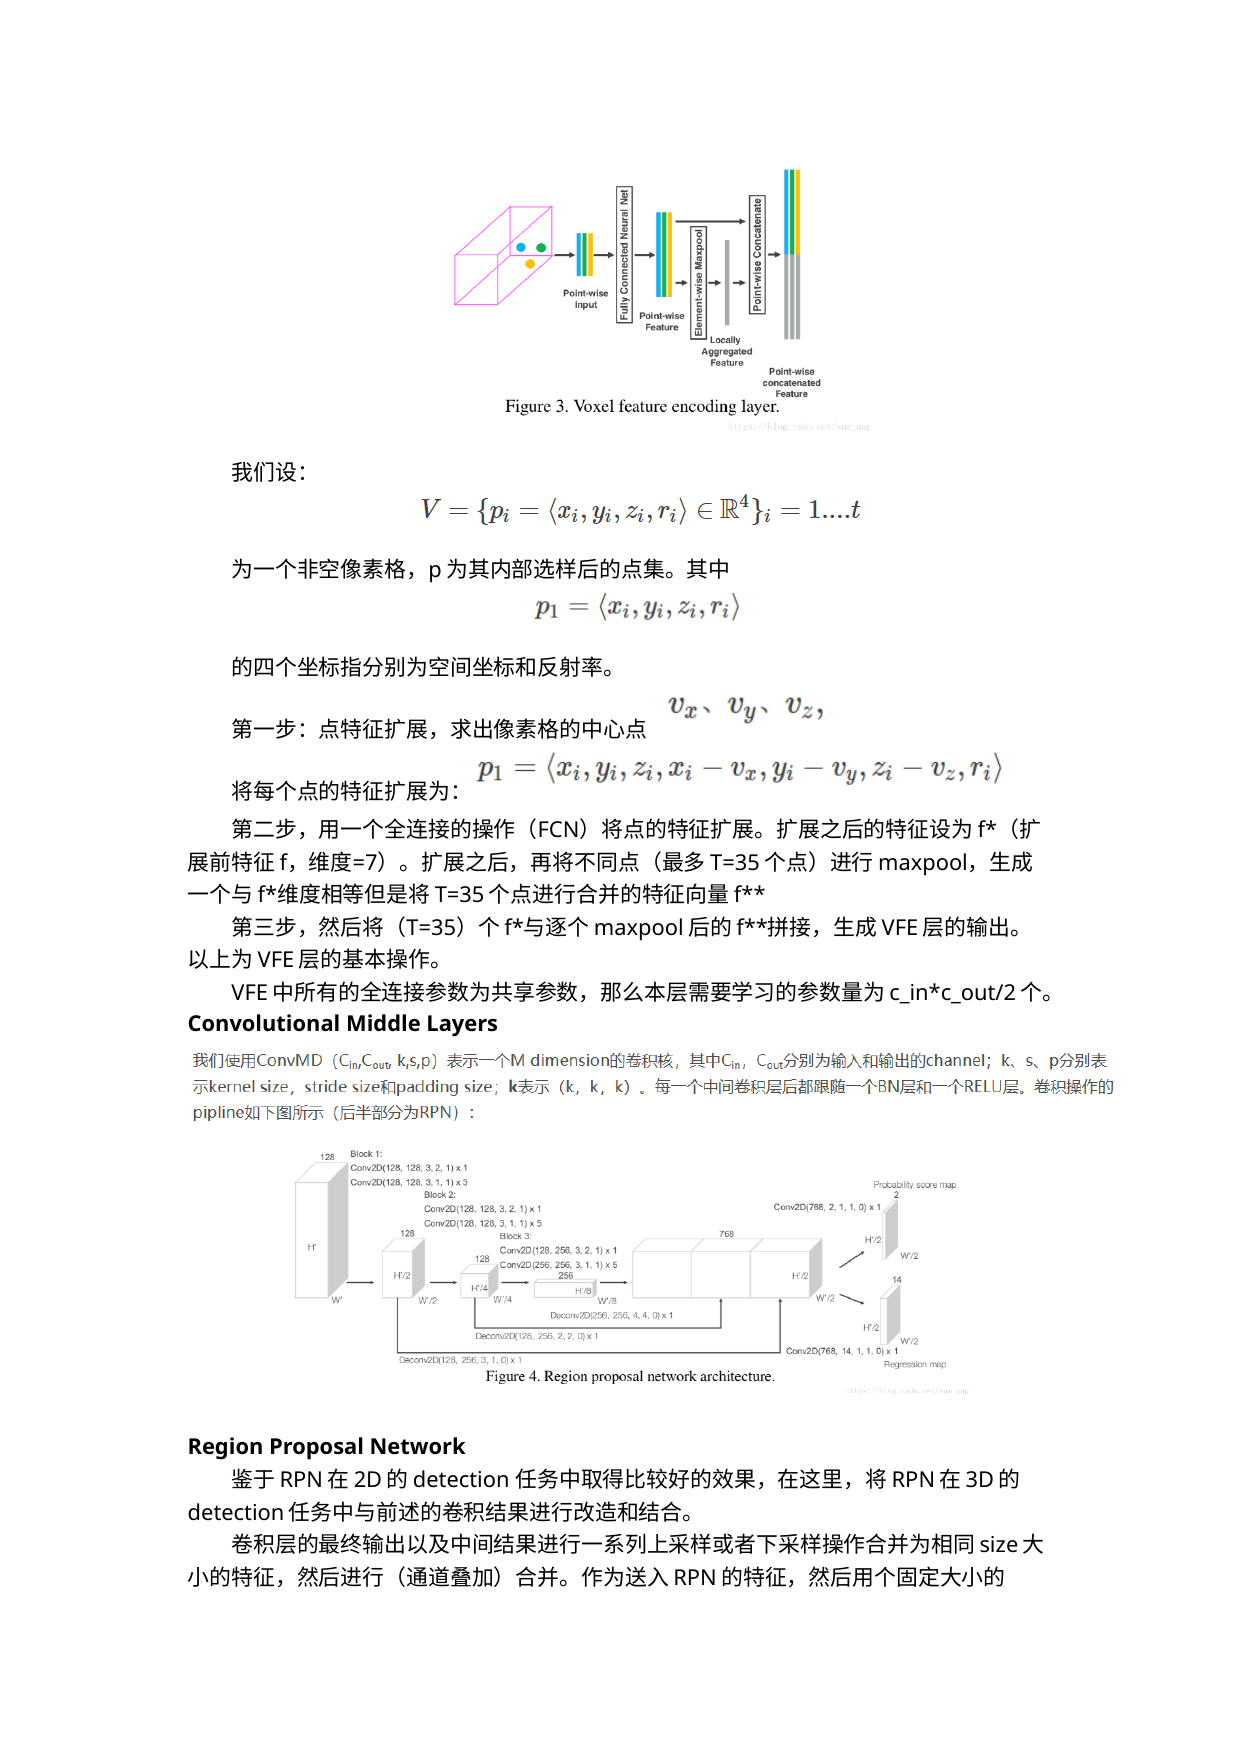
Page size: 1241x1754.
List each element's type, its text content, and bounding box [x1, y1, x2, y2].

text Region Proposal Network [187, 1429, 1053, 1462]
picture [408, 162, 876, 436]
picture [187, 1048, 1121, 1128]
text 第三步，然后将（T=35）个f*与逐个maxpool后的f**拼接，生成VFE层的输出。以上为VFE层的基本操作。 [187, 909, 1053, 974]
text 的四个坐标指分别为空间坐标和反射率。 [187, 649, 1053, 682]
picture [267, 1137, 973, 1399]
text VFE中所有的全连接参数为共享参数，那么本层需要学习的参数量为c_in*c_out/2个。 [187, 974, 1053, 1007]
text 我们设： [187, 454, 1053, 487]
picture [528, 584, 756, 635]
text Convolutional Middle Layers [187, 1007, 1053, 1039]
text 鉴于RPN在2D的detection 任务中取得比较好的效果，在这里，将RPN在3D的detection任务中与前述的卷积结果进行改造和结合。 [187, 1462, 1053, 1527]
picture [417, 487, 867, 536]
picture [646, 682, 840, 735]
text 为一个非空像素格，p为其内部选样后的点集。其中 [187, 552, 1053, 584]
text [187, 1527, 1053, 1592]
text 第一步：点特征扩展，求出像素格的中心点 [187, 682, 1053, 747]
picture [471, 747, 1009, 794]
text 第二步，用一个全连接的操作（FCN）将点的特征扩展。扩展之后的特征设为f*（扩展前特征f，维度=7）。扩展之后，再将不同点（最多T=35个点）进行maxpool，生成一个与f*维度相等但是将T=35个点进行合并的特征向量f** [187, 812, 1053, 909]
